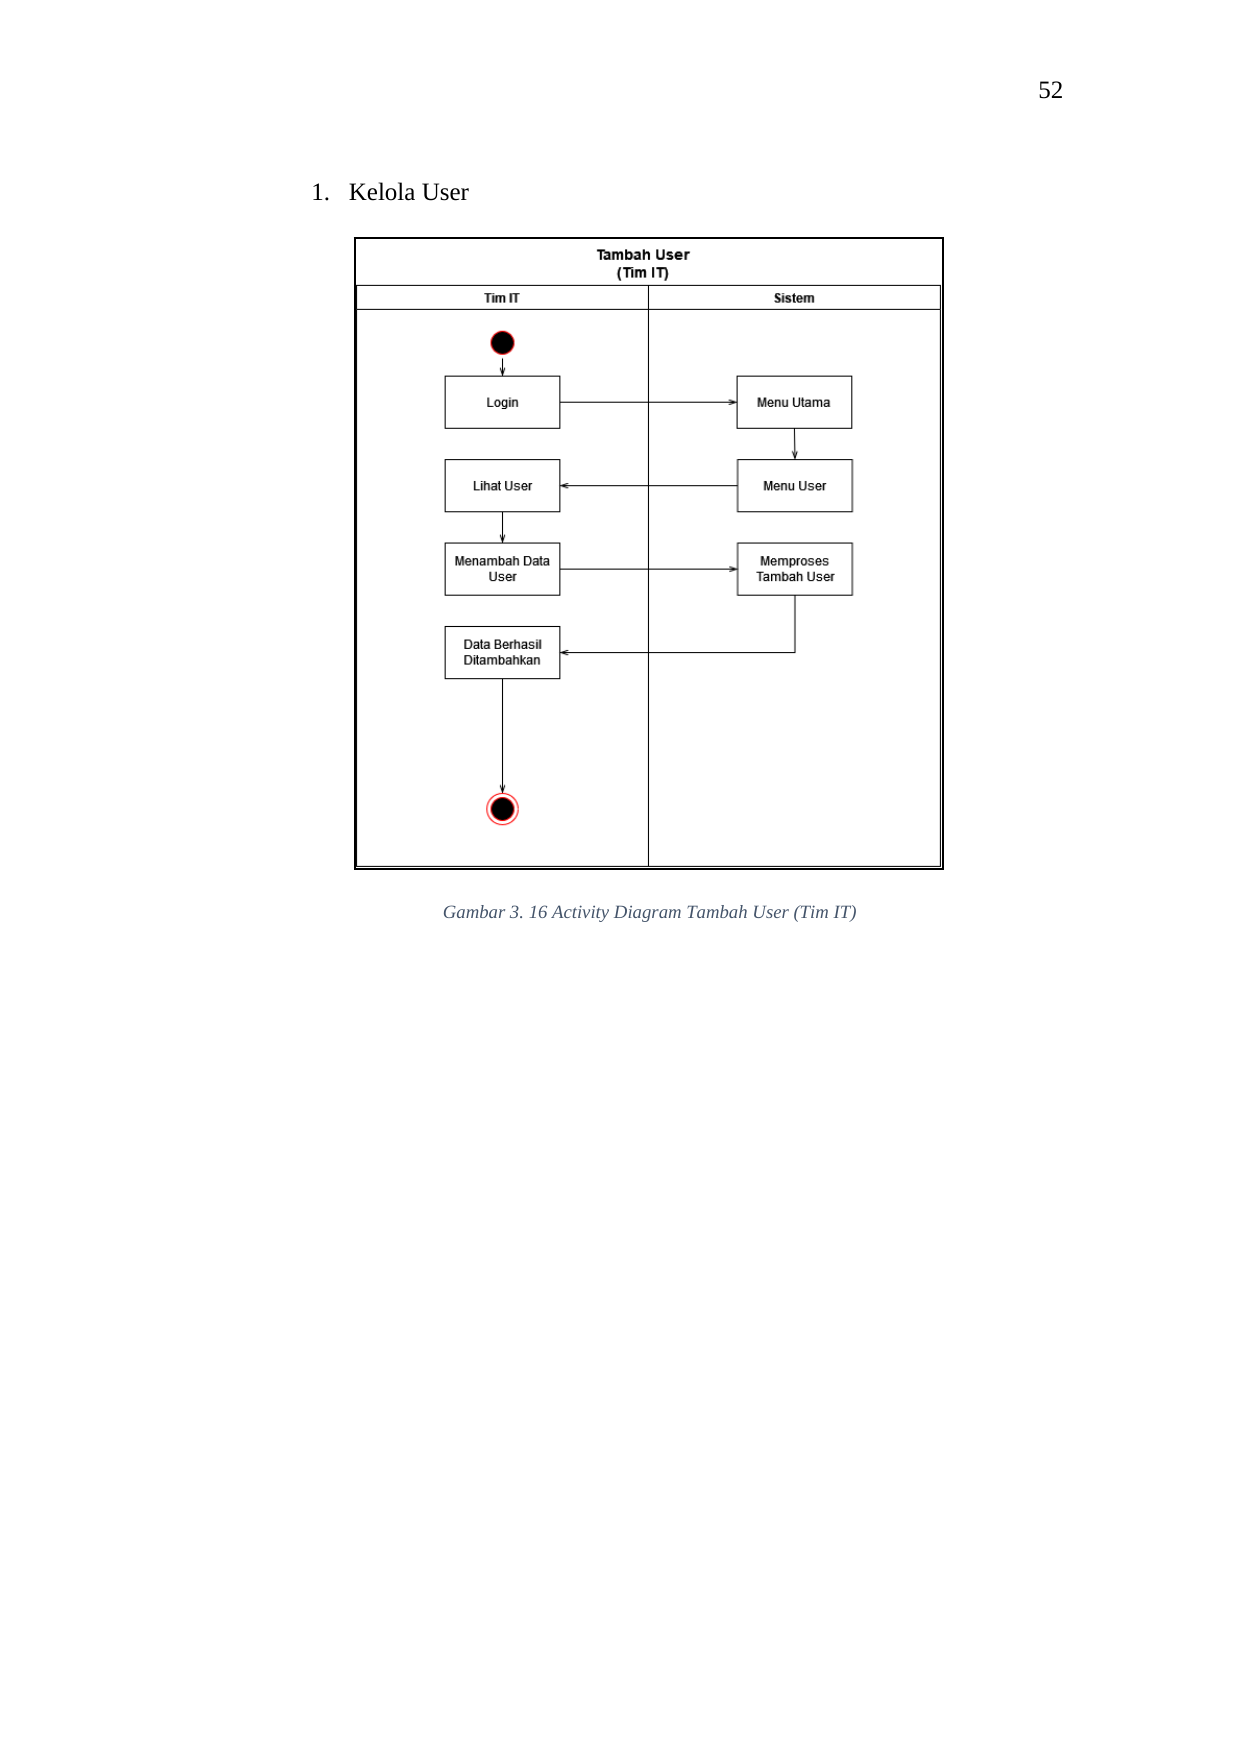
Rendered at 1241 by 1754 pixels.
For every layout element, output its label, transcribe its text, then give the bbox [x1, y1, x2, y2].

list Kelola User [311, 177, 1061, 206]
picture [356, 239, 942, 868]
